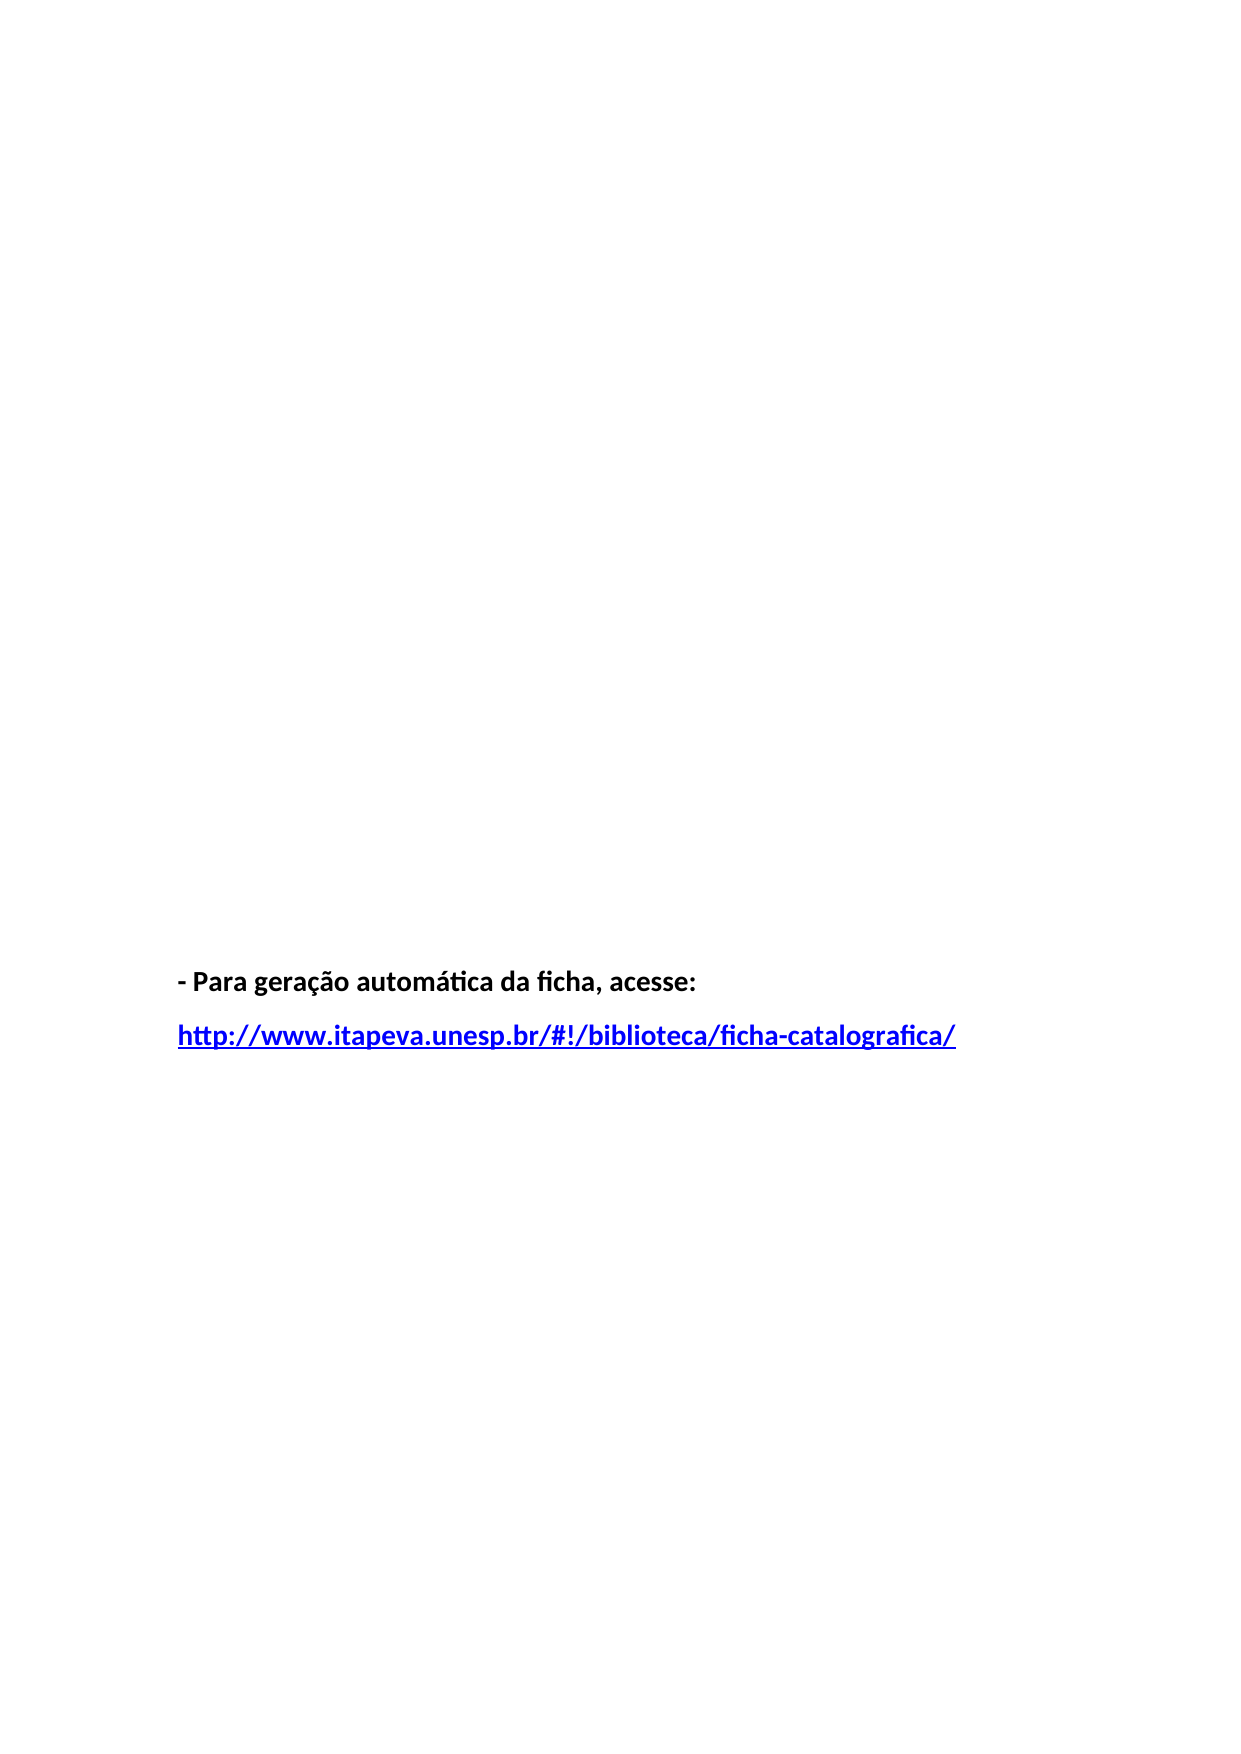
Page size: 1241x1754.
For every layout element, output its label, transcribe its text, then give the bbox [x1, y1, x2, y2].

text - Para geração automática da ficha, acesse: [177, 963, 1121, 999]
text http://www.itapeva.unesp.br/#!/biblioteca/ficha-catalografica/ [177, 1017, 1121, 1052]
